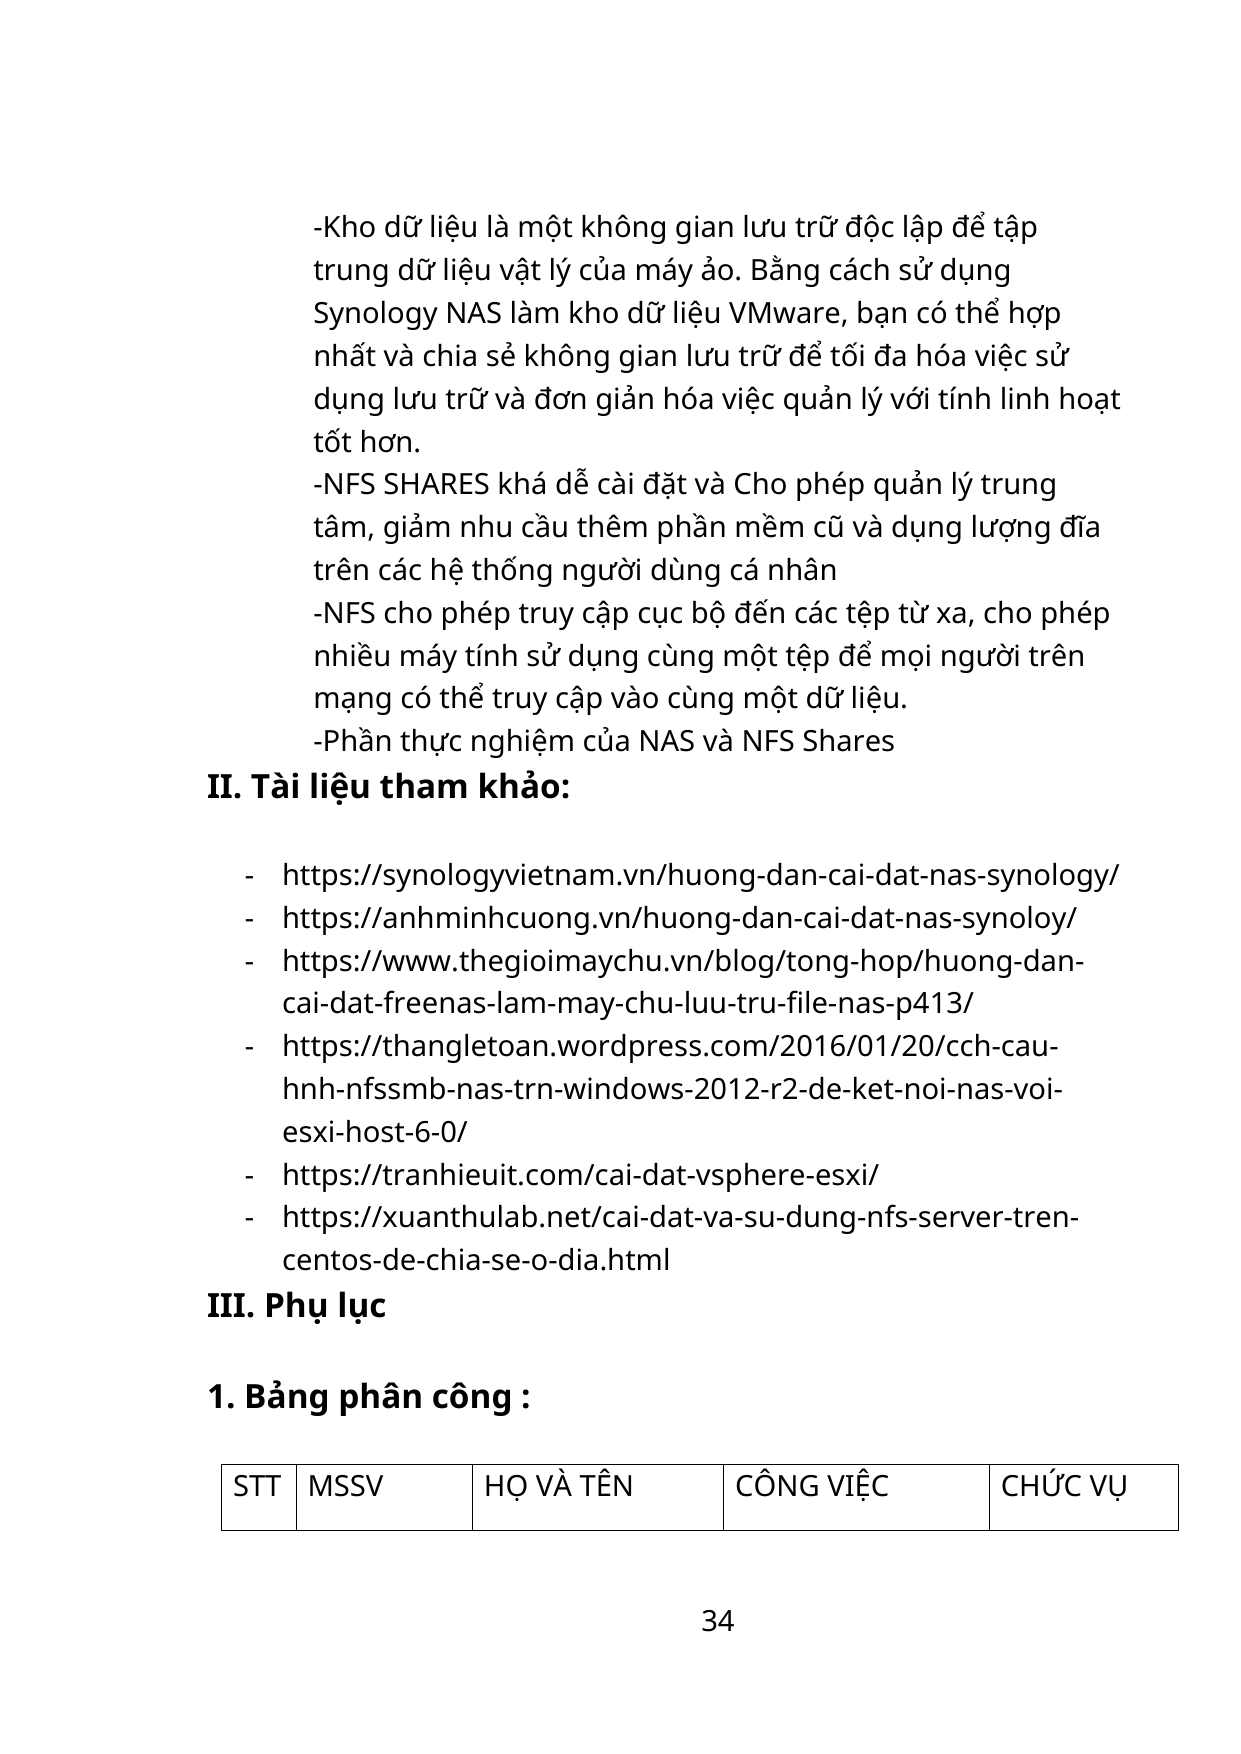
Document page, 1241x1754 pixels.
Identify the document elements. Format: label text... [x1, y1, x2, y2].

list https://synologyvietnam.vn/huong-dan-cai-dat-nas-synology/ [244, 854, 1122, 894]
list https://www.thegioimaychu.vn/blog/tong-hop/huong-dan-cai-dat-freenas-lam-may-chu-luu-tru-file-nas-p413/ [244, 940, 1122, 1022]
text -Phần thực nghiệm của NAS và NFS Shares [313, 721, 1122, 760]
table_header MSSV [297, 1465, 472, 1530]
text -NFS cho phép truy cập cục bộ đến các tệp từ xa, cho phép nhiều máy tính sử dụng cùng một tệp để mọi người trên mạng có thể truy cập vào cùng một dữ liệu. [313, 592, 1122, 717]
text II. Tài liệu tham khảo: [207, 763, 1122, 809]
list https://thangletoan.wordpress.com/2016/01/20/cch-cau-hnh-nfssmb-nas-trn-windows-2012-r2-de-ket-noi-nas-voi-esxi-host-6-0/ [244, 1025, 1122, 1151]
list https://xuanthulab.net/cai-dat-va-su-dung-nfs-server-tren-centos-de-chia-se-o-dia.html [244, 1197, 1122, 1279]
list https://tranhieuit.com/cai-dat-vsphere-esxi/ [244, 1154, 1122, 1193]
text -Kho dữ liệu là một không gian lưu trữ độc lập để tập trung dữ liệu vật lý của máy ảo. Bằng cách sử dụng Synology NAS làm kho dữ liệu VMware, bạn có thể hợp nhất và chia sẻ không gian lưu trữ để tối đa hóa việc sử dụng lưu trữ và đơn giản hóa việc quản lý với tính linh hoạt tốt hơn. [313, 207, 1122, 461]
table_header STT [222, 1465, 296, 1530]
text 1. Bảng phân công : [207, 1373, 1122, 1418]
text -NFS SHARES khá dễ cài đặt và Cho phép quản lý trung tâm, giảm nhu cầu thêm phần mềm cũ và dụng lượng đĩa trên các hệ thống người dùng cá nhân [313, 464, 1122, 589]
table_header CHỨC VỤ [990, 1465, 1178, 1530]
text III. Phụ lục [207, 1282, 1122, 1328]
table_header CÔNG VIỆC [724, 1465, 989, 1530]
list https://anhminhcuong.vn/huong-dan-cai-dat-nas-synoloy/ [244, 897, 1122, 937]
table_header HỌ VÀ TÊN [473, 1465, 723, 1530]
